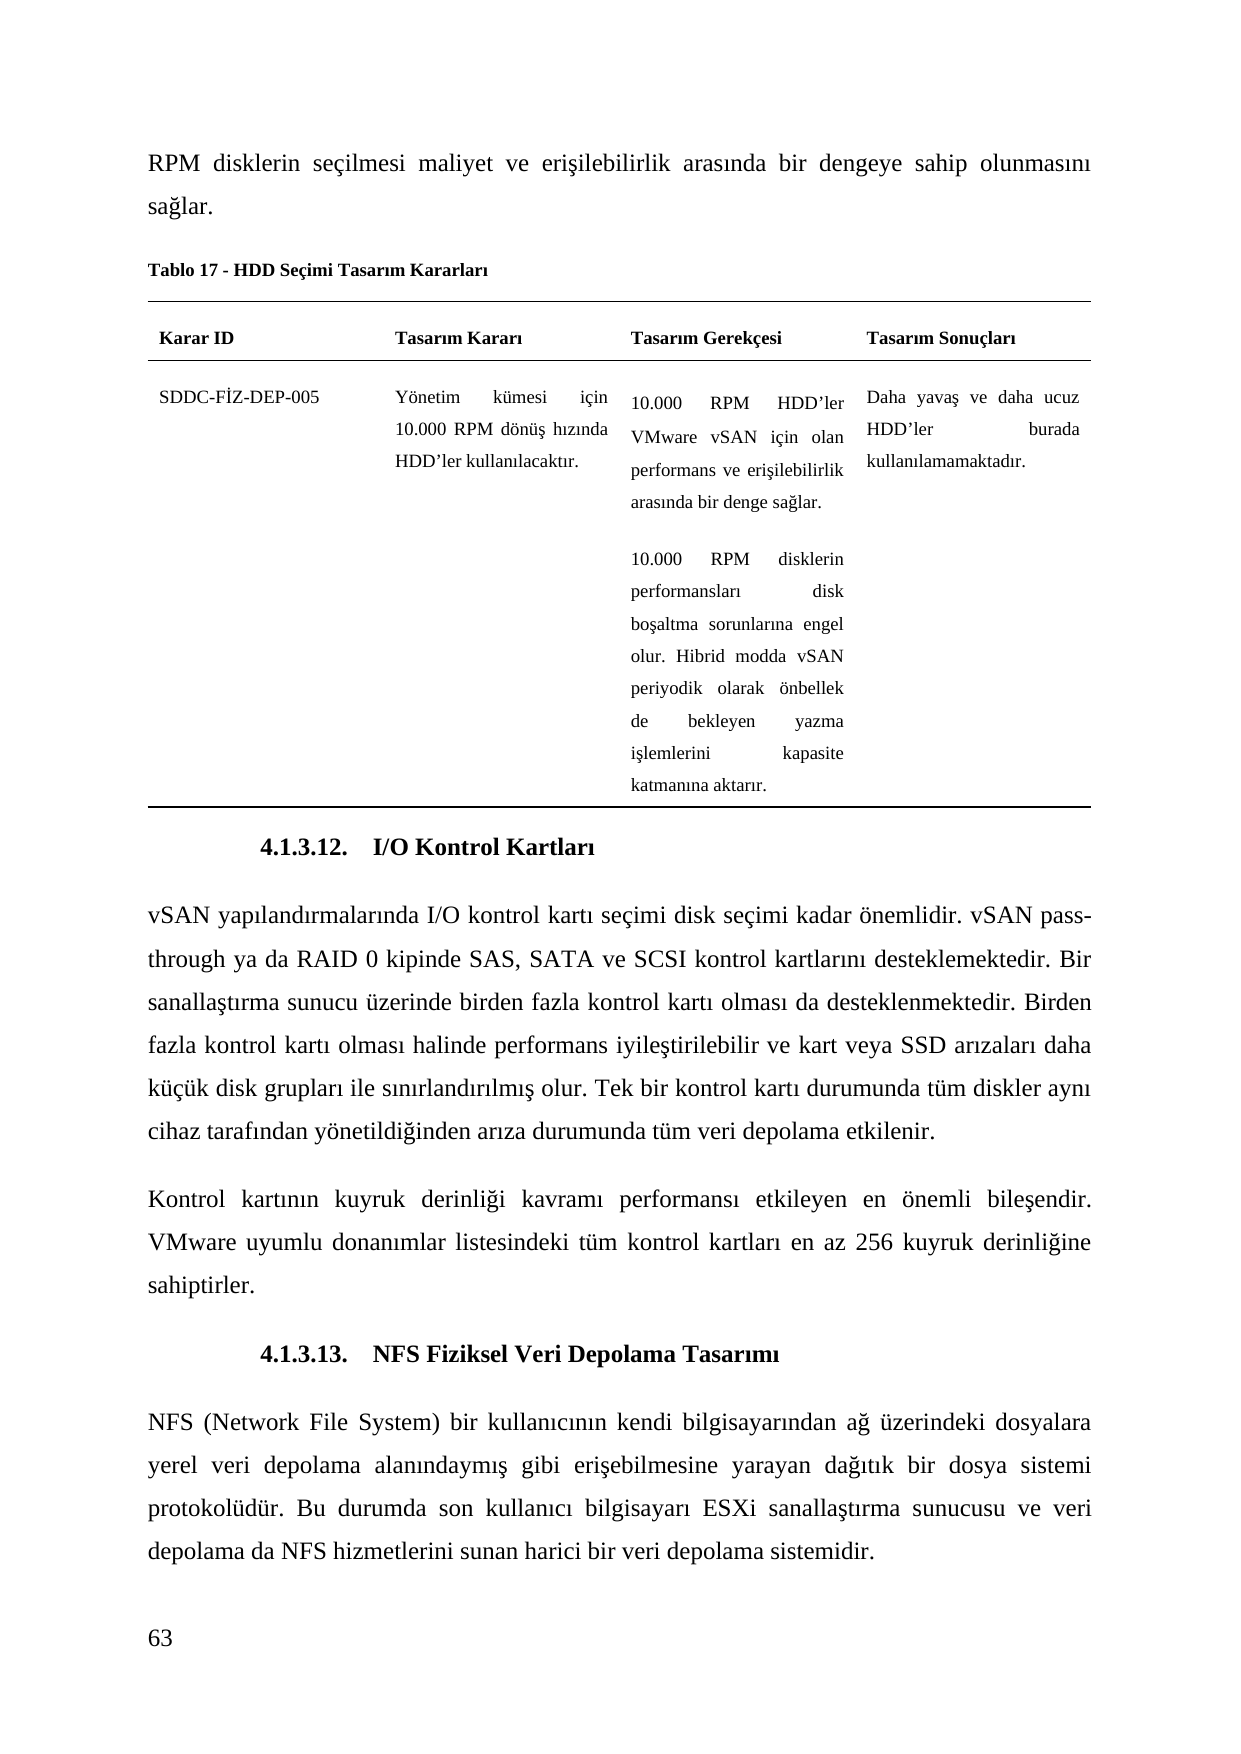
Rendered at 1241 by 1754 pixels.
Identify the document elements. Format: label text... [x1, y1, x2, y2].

table_header Tasarım Sonuçları [855, 302, 1091, 359]
text vSAN yapılandırmalarında I/O kontrol kartı seçimi disk seçimi kadar önemlidir. vSAN pass-through ya da RAID 0 kipinde SAS, SATA ve SCSI kontrol kartlarını desteklemektedir. Bir sanallaştırma sunucu üzerinde birden fazla kontrol kartı olması da desteklenmektedir. Birden fazla kontrol kartı olması halinde performans iyileştirilebilir ve kart veya SSD arızaları daha küçük disk grupları ile sınırlandırılmış olur. Tek bir kontrol kartı durumunda tüm diskler aynı cihaz tarafından yönetildiğinden arıza durumunda tüm veri depolama etkilenir. [148, 901, 1093, 1145]
list I/O Kontrol Kartları [260, 832, 1093, 861]
text Tablo 17 - HDD Seçimi Tasarım Kararları [148, 259, 1093, 280]
table_cell 10.000 RPM HDD’ler VMware vSAN için olan performans ve erişilebilirlik arasında bir denge sağlar. 10.000 RPM disklerin performansları disk boşaltma sorunlarına engel olur. Hibrid modda vSAN periyodik olarak önbellek de bekleyen yazma işlemlerini kapasite katmanına aktarır. [619, 361, 855, 806]
list NFS Fiziksel Veri Depolama Tasarımı [260, 1339, 1093, 1367]
table_header Tasarım Kararı [384, 302, 619, 359]
table_cell Yönetim kümesi için 10.000 RPM dönüş hızında HDD’ler kullanılacaktır. [384, 361, 619, 806]
table_header Karar ID [148, 302, 383, 359]
table_cell Daha yavaş ve daha ucuz HDD’ler burada kullanılamamaktadır. [855, 361, 1091, 806]
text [148, 148, 1093, 219]
table_cell SDDC-FİZ-DEP-005 [148, 361, 383, 806]
table_header Tasarım Gerekçesi [619, 302, 855, 359]
text NFS (Network File System) bir kullanıcının kendi bilgisayarından ağ üzerindeki dosyalara yerel veri depolama alanındaymış gibi erişebilmesine yarayan dağıtık bir dosya sistemi protokolüdür. Bu durumda son kullanıcı bilgisayarı ESXi sanallaştırma sunucusu ve veri depolama da NFS hizmetlerini sunan harici bir veri depolama sistemidir. [148, 1407, 1093, 1565]
text Kontrol kartının kuyruk derinliği kavramı performansı etkileyen en önemli bileşendir. VMware uyumlu donanımlar listesindeki tüm kontrol kartları en az 256 kuyruk derinliğine sahiptirler. [148, 1184, 1093, 1299]
